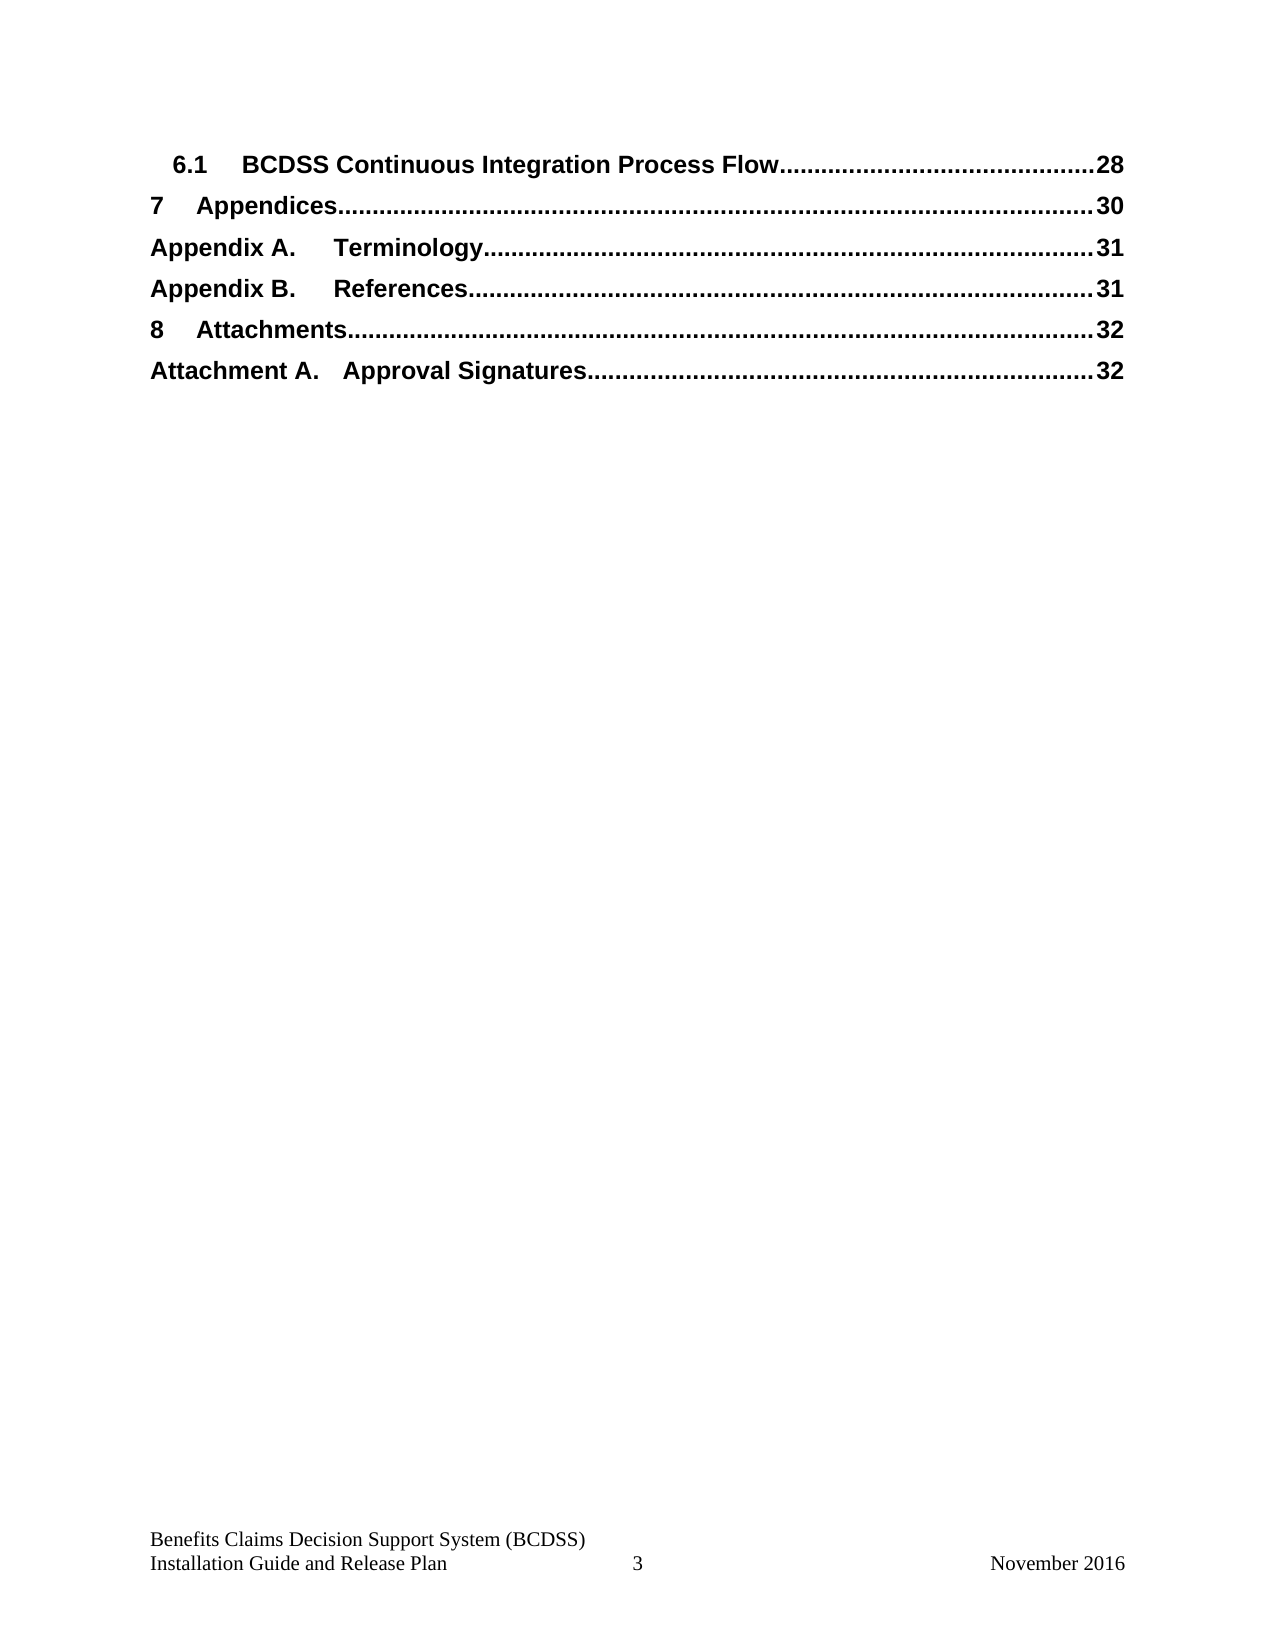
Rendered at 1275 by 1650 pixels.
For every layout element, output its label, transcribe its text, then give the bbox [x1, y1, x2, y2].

text Appendix B. References 31 [150, 274, 1125, 302]
text 8 Attachments 32 [150, 315, 1125, 344]
text 7 Appendices 30 [150, 191, 1125, 220]
text 6.1 BCDSS Continuous Integration Process Flow 28 [172, 150, 1125, 179]
text Attachment A. Approval Signatures 32 [150, 356, 1125, 385]
text Appendix A. Terminology 31 [150, 232, 1125, 261]
